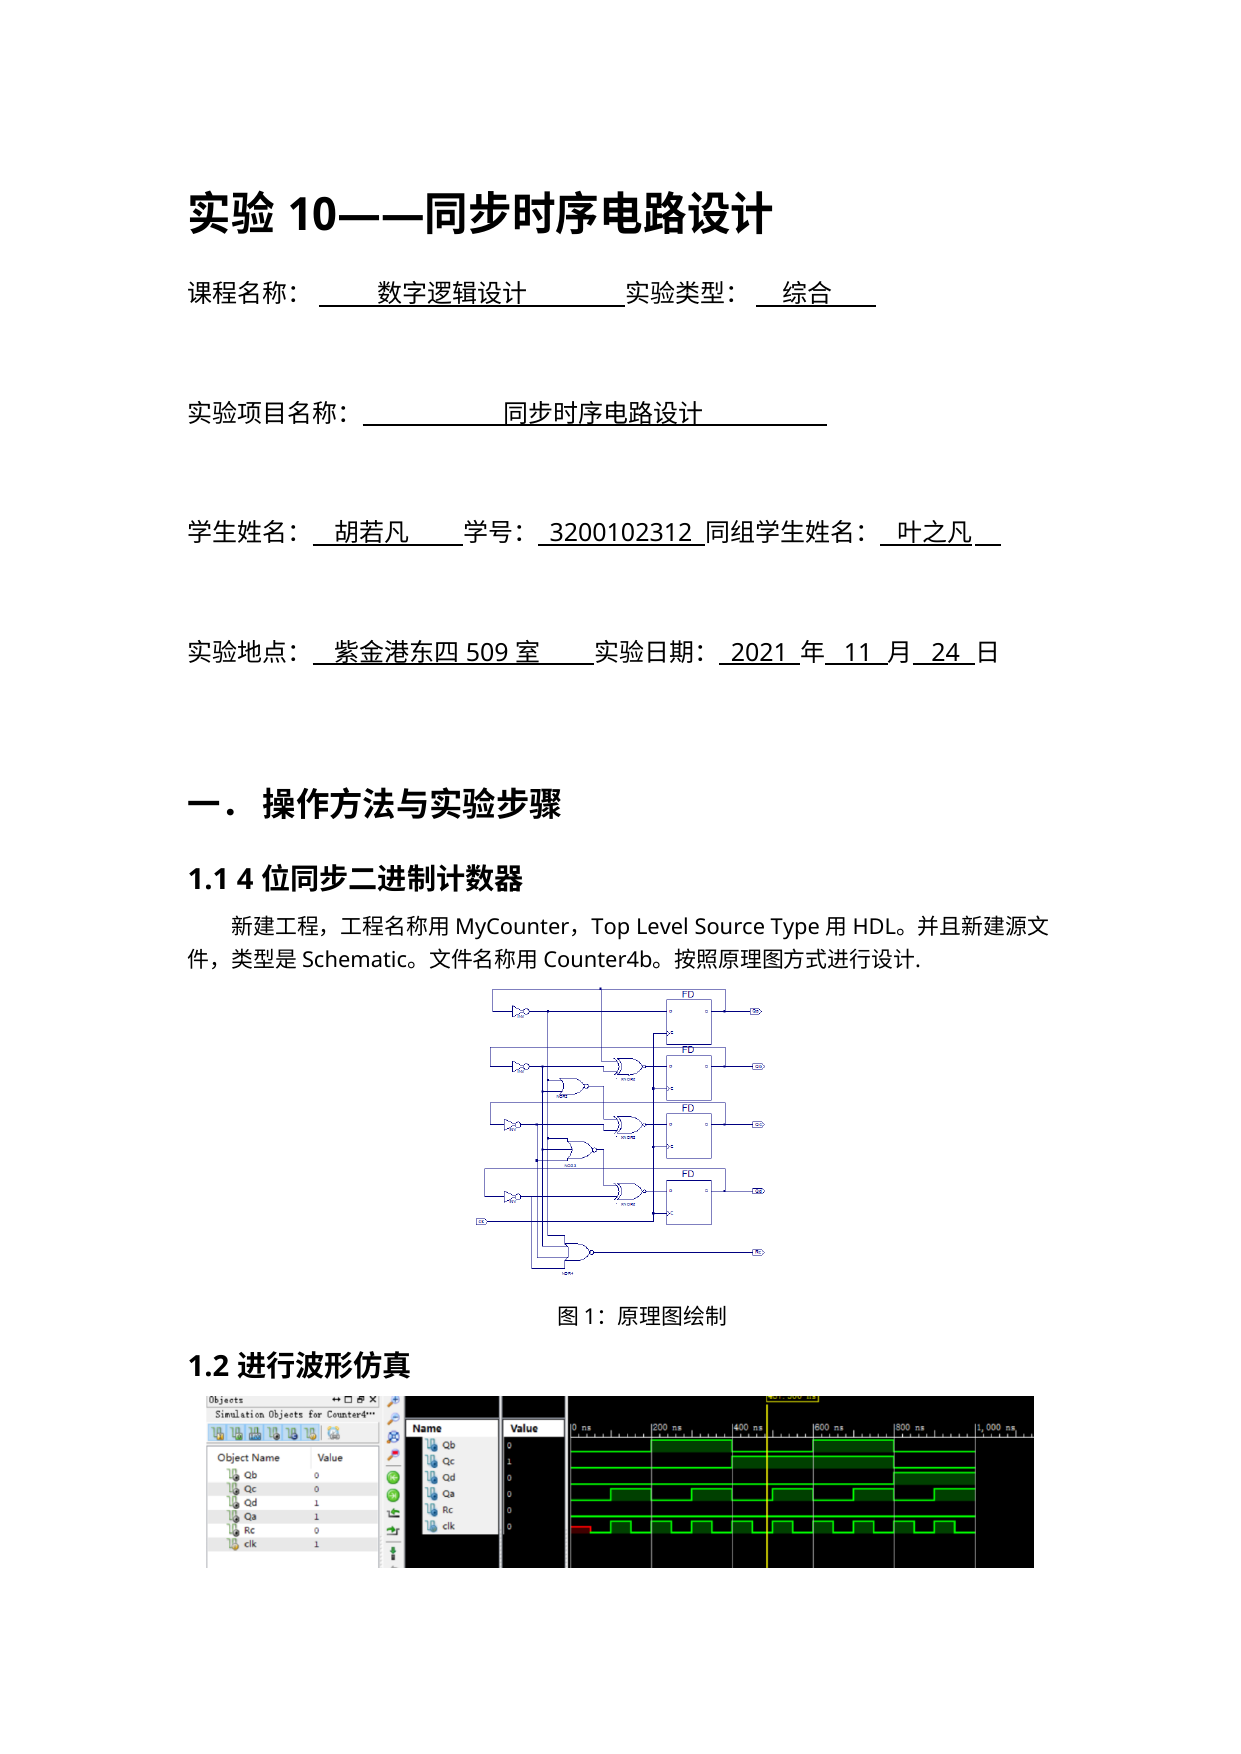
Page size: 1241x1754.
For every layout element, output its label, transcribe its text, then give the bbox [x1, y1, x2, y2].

text 课程名称： 数字逻辑设计 实验类型： 综合 [187, 259, 1053, 324]
text 实验地点： 紫金港东四 509 室 实验日期： 2021 年 11 月 24 日 [187, 618, 1053, 683]
list 操作方法与实验步骤 [187, 769, 1053, 834]
text 实验项目名称： 同步时序电路设计 [187, 379, 1053, 444]
text 学生姓名： 胡若凡 学号： 3200102312 同组学生姓名： 叶之凡 [187, 498, 1053, 563]
picture [462, 974, 779, 1282]
text 1.2 进行波形仿真 [187, 1332, 1053, 1397]
text 1.1 4 位同步二进制计数器 [187, 844, 1053, 909]
text 实验 10——同步时序电路设计 [187, 162, 1053, 259]
text 新建工程，工程名称用 MyCounter，Top Level Source Type 用 HDL。并且新建源文件，类型是 Schematic。文件名称用 Counter4b。按照原理图方式进行设计. [187, 909, 1053, 974]
picture [206, 1396, 1034, 1568]
text 图1：原理图绘制 [187, 1299, 1053, 1332]
